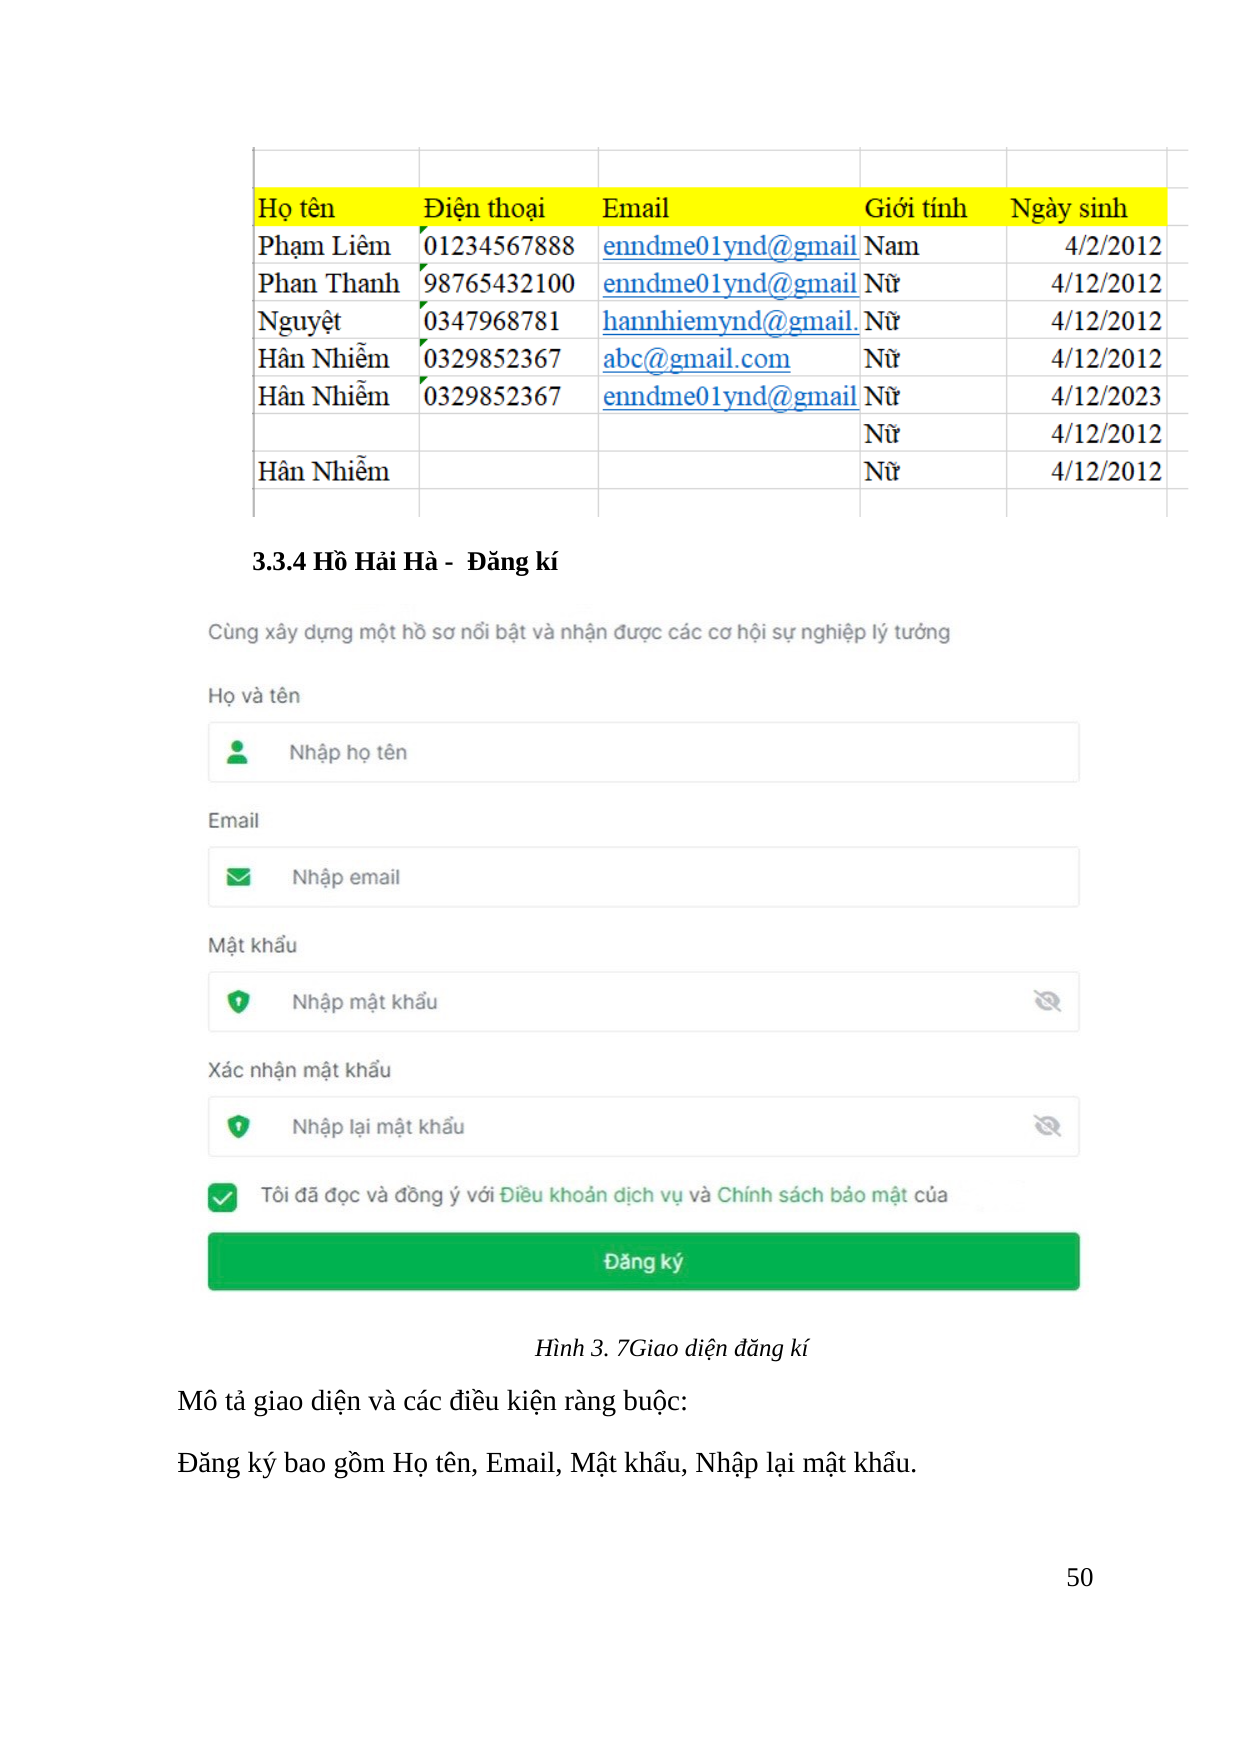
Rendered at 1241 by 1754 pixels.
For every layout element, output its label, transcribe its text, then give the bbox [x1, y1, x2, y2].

text Đăng ký bao gồm Họ tên, Email, Mật khẩu, Nhập lại mật khẩu. [177, 1445, 1093, 1479]
text 3.3.4 Hồ Hải Hà - Đăng kí [177, 545, 1093, 576]
text Mô tả giao diện và các điều kiện ràng buộc: [177, 1383, 1093, 1416]
text Hình 3. 7Giao diện đăng kí [177, 1333, 1093, 1362]
picture [252, 147, 1189, 517]
